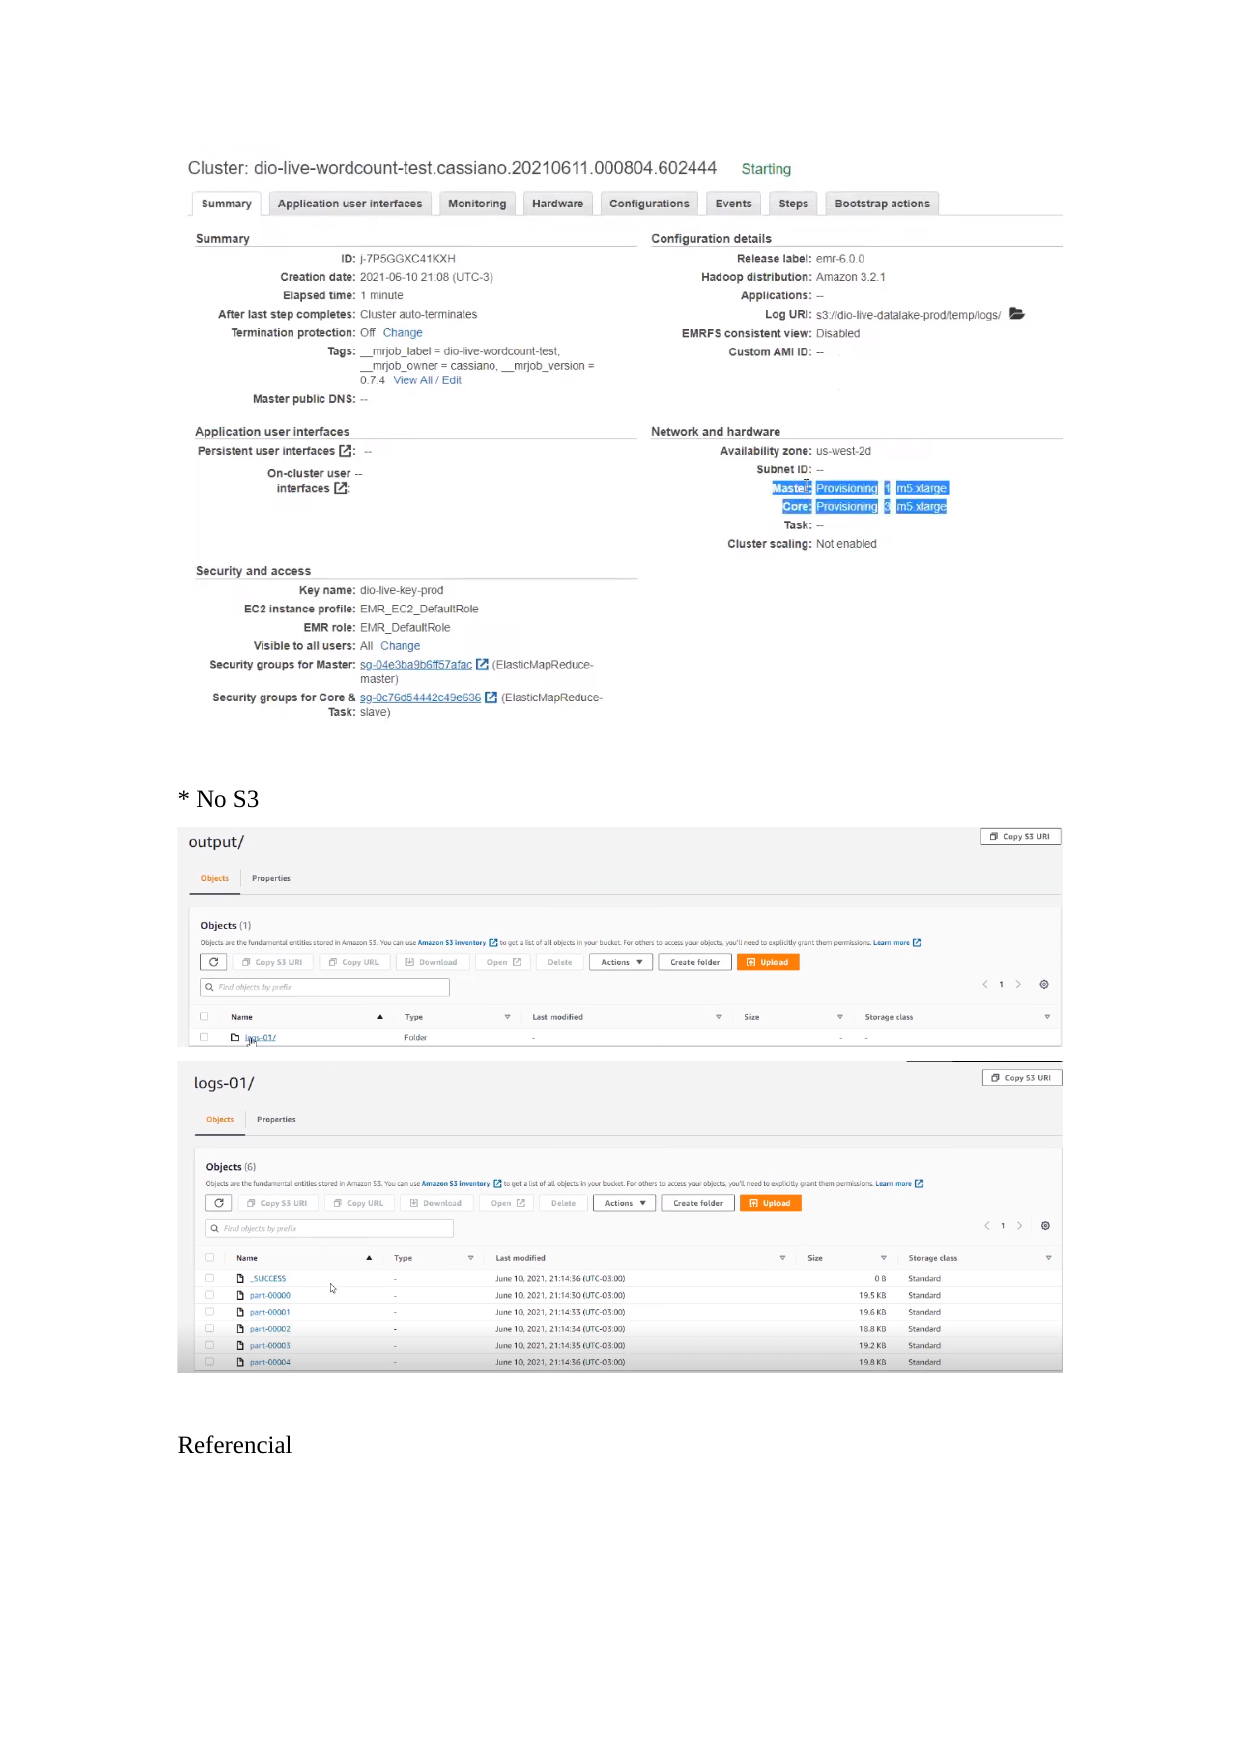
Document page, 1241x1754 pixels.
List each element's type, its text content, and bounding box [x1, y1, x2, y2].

picture [177, 827, 1063, 1047]
text * No S3 [177, 784, 1063, 813]
text Referencial [177, 1430, 1063, 1459]
picture [177, 147, 1063, 727]
picture [177, 1061, 1063, 1373]
